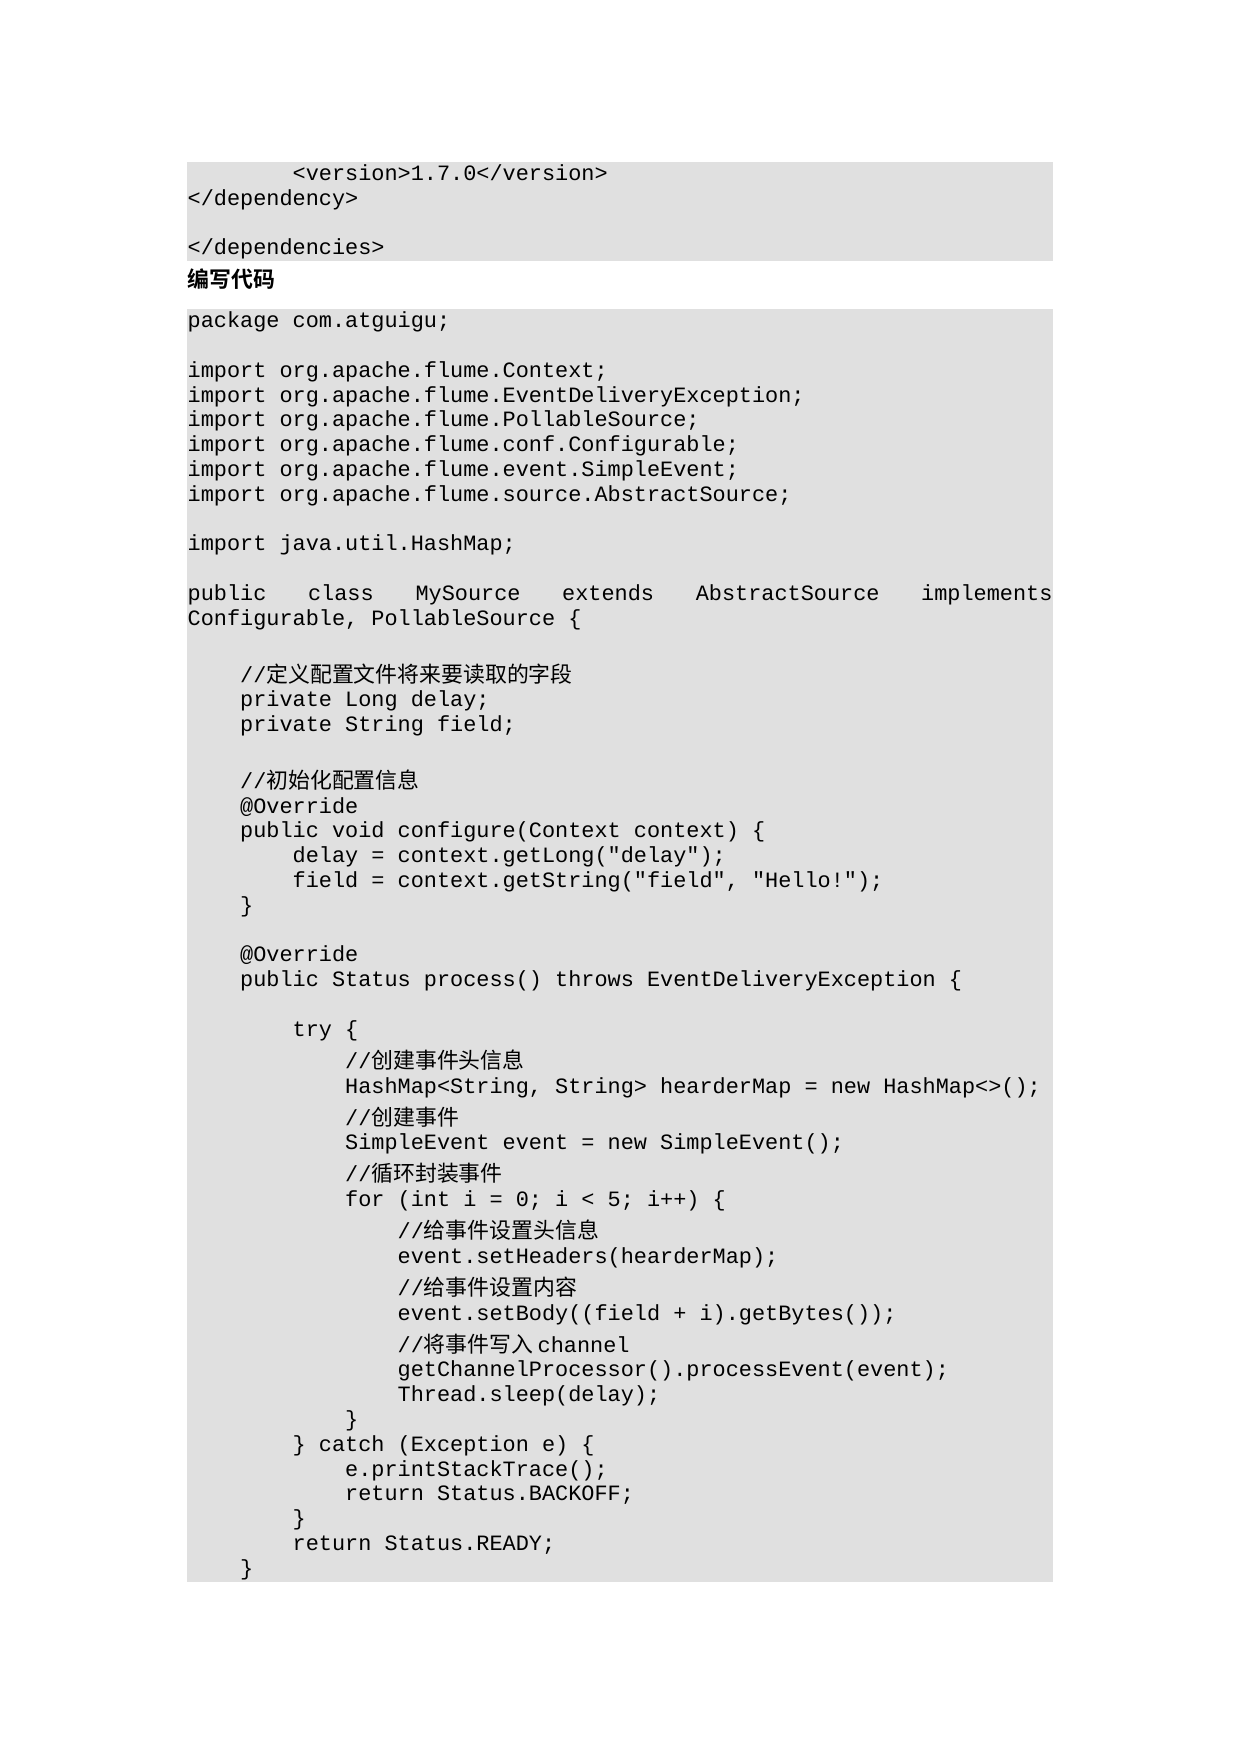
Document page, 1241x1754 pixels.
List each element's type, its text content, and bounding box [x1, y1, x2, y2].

text try { [187, 1018, 1053, 1043]
text } [187, 894, 1053, 919]
text import org.apache.flume.conf.Configurable; [187, 433, 1053, 458]
text //给事件设置头信息 [187, 1213, 1053, 1245]
text //创建事件 [187, 1099, 1053, 1132]
text e.printStackTrace(); [187, 1458, 1053, 1483]
text //定义配置文件将来要读取的字段 [187, 657, 1053, 688]
text return Status.BACKOFF; [187, 1483, 1053, 1507]
text public Status process() throws EventDeliveryException { [187, 968, 1053, 993]
text //给事件设置内容 [187, 1270, 1053, 1302]
text import org.apache.flume.source.AbstractSource; [187, 483, 1053, 508]
text //将事件写入channel [187, 1327, 1053, 1359]
text event.setHeaders(hearderMap); [187, 1245, 1053, 1270]
text delay = context.getLong("delay"); [187, 844, 1053, 869]
text public class MySource extends AbstractSource implements Configurable, PollableSource { [187, 582, 1053, 632]
text HashMap<String, String> hearderMap = new HashMap<>(); [187, 1075, 1053, 1099]
text @Override [187, 795, 1053, 820]
text import org.apache.flume.EventDeliveryException; [187, 384, 1053, 409]
text event.setBody((field + i).getBytes()); [187, 1302, 1053, 1327]
text return Status.READY; [187, 1532, 1053, 1557]
text //循环封装事件 [187, 1156, 1053, 1188]
text //初始化配置信息 [187, 763, 1053, 795]
text } [187, 1557, 1053, 1582]
text Thread.sleep(delay); [187, 1383, 1053, 1408]
text import org.apache.flume.Context; [187, 359, 1053, 384]
text import org.apache.flume.event.SimpleEvent; [187, 458, 1053, 483]
text SimpleEvent event = new SimpleEvent(); [187, 1132, 1053, 1156]
text 编写代码 [187, 261, 1053, 294]
text <version>1.7.0</version> [187, 162, 1053, 187]
text } catch (Exception e) { [187, 1433, 1053, 1458]
text public void configure(Context context) { [187, 820, 1053, 844]
text } [187, 1507, 1053, 1532]
text //创建事件头信息 [187, 1043, 1053, 1075]
text } [187, 1408, 1053, 1433]
text </dependencies> [187, 236, 1053, 261]
text getChannelProcessor().processEvent(event); [187, 1359, 1053, 1383]
text package com.atguigu; [187, 309, 1053, 334]
text for (int i = 0; i < 5; i++) { [187, 1188, 1053, 1213]
text @Override [187, 944, 1053, 968]
text import java.util.HashMap; [187, 533, 1053, 557]
text import org.apache.flume.PollableSource; [187, 409, 1053, 433]
text private String field; [187, 713, 1053, 738]
text </dependency> [187, 187, 1053, 212]
text private Long delay; [187, 688, 1053, 713]
text field = context.getString("field", "Hello!"); [187, 869, 1053, 894]
